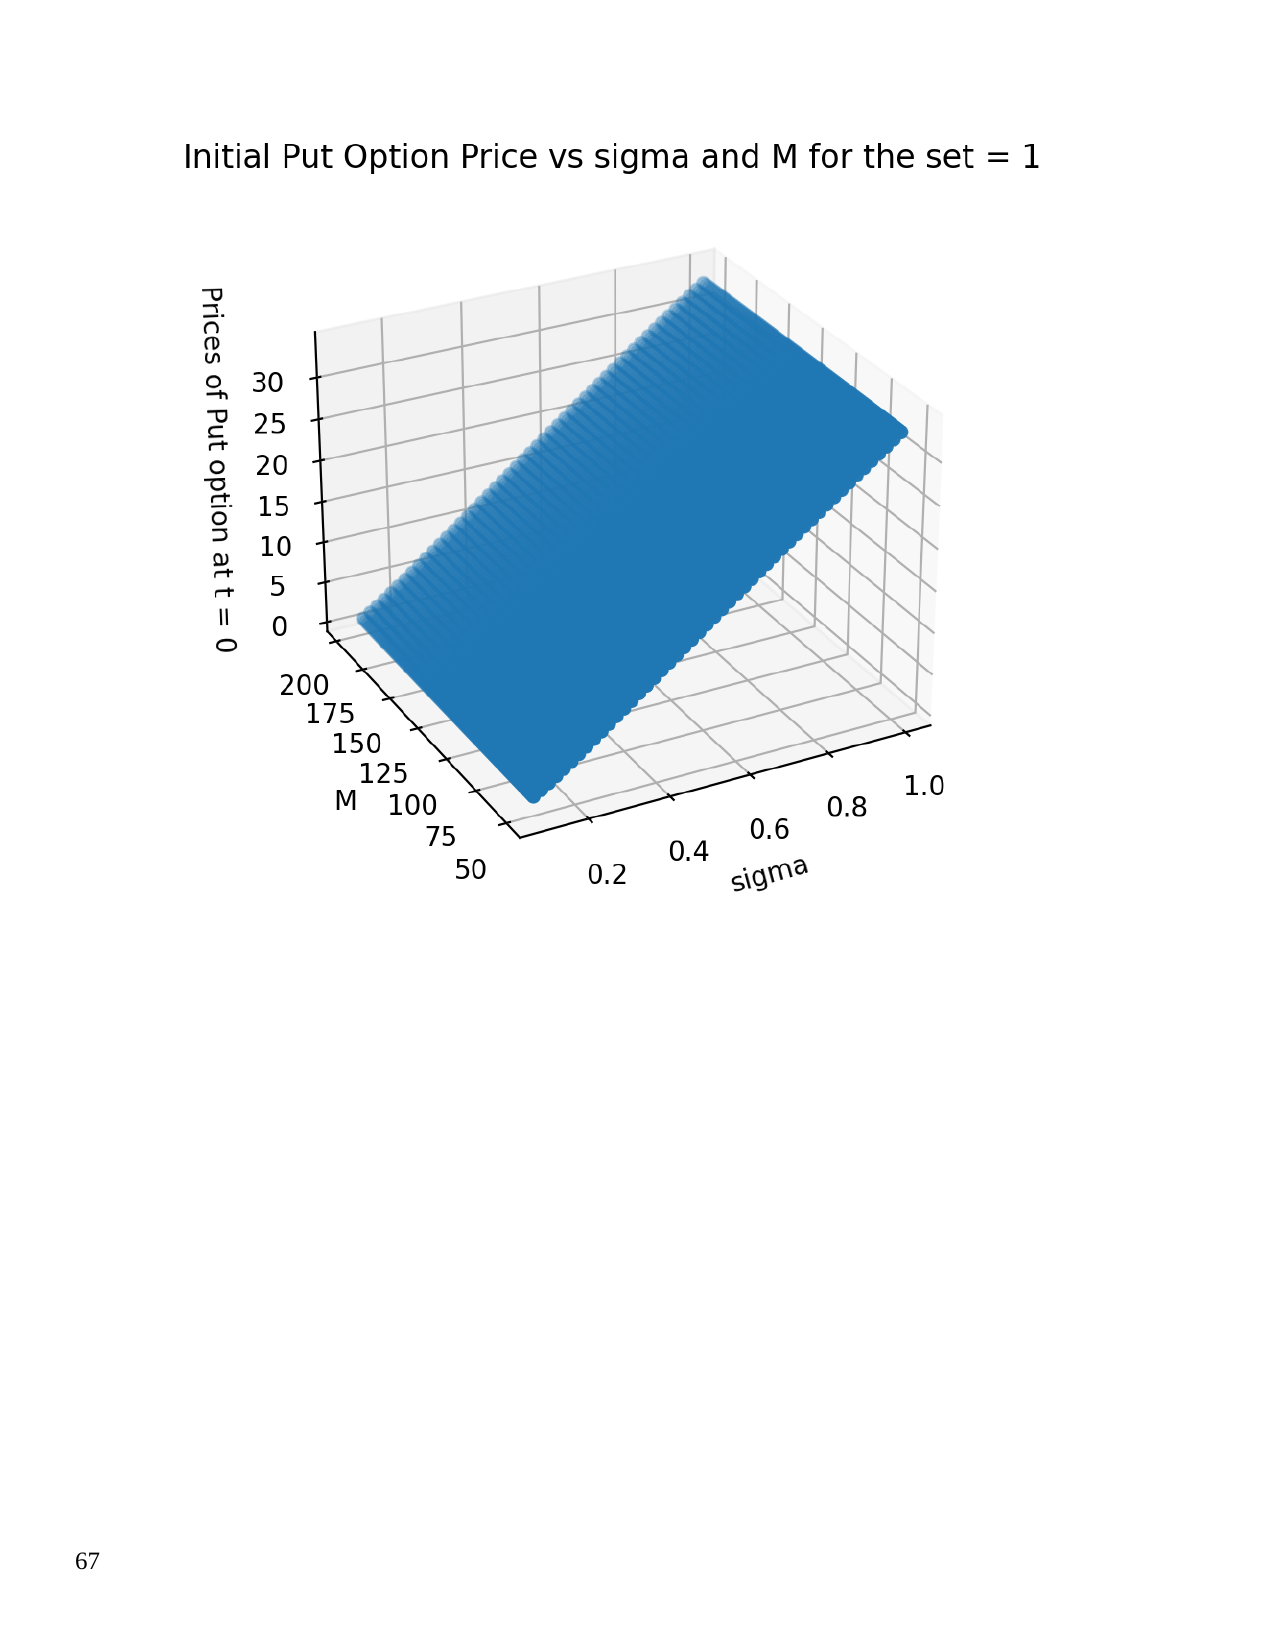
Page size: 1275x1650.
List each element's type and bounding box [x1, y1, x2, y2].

picture [75, 75, 1200, 984]
